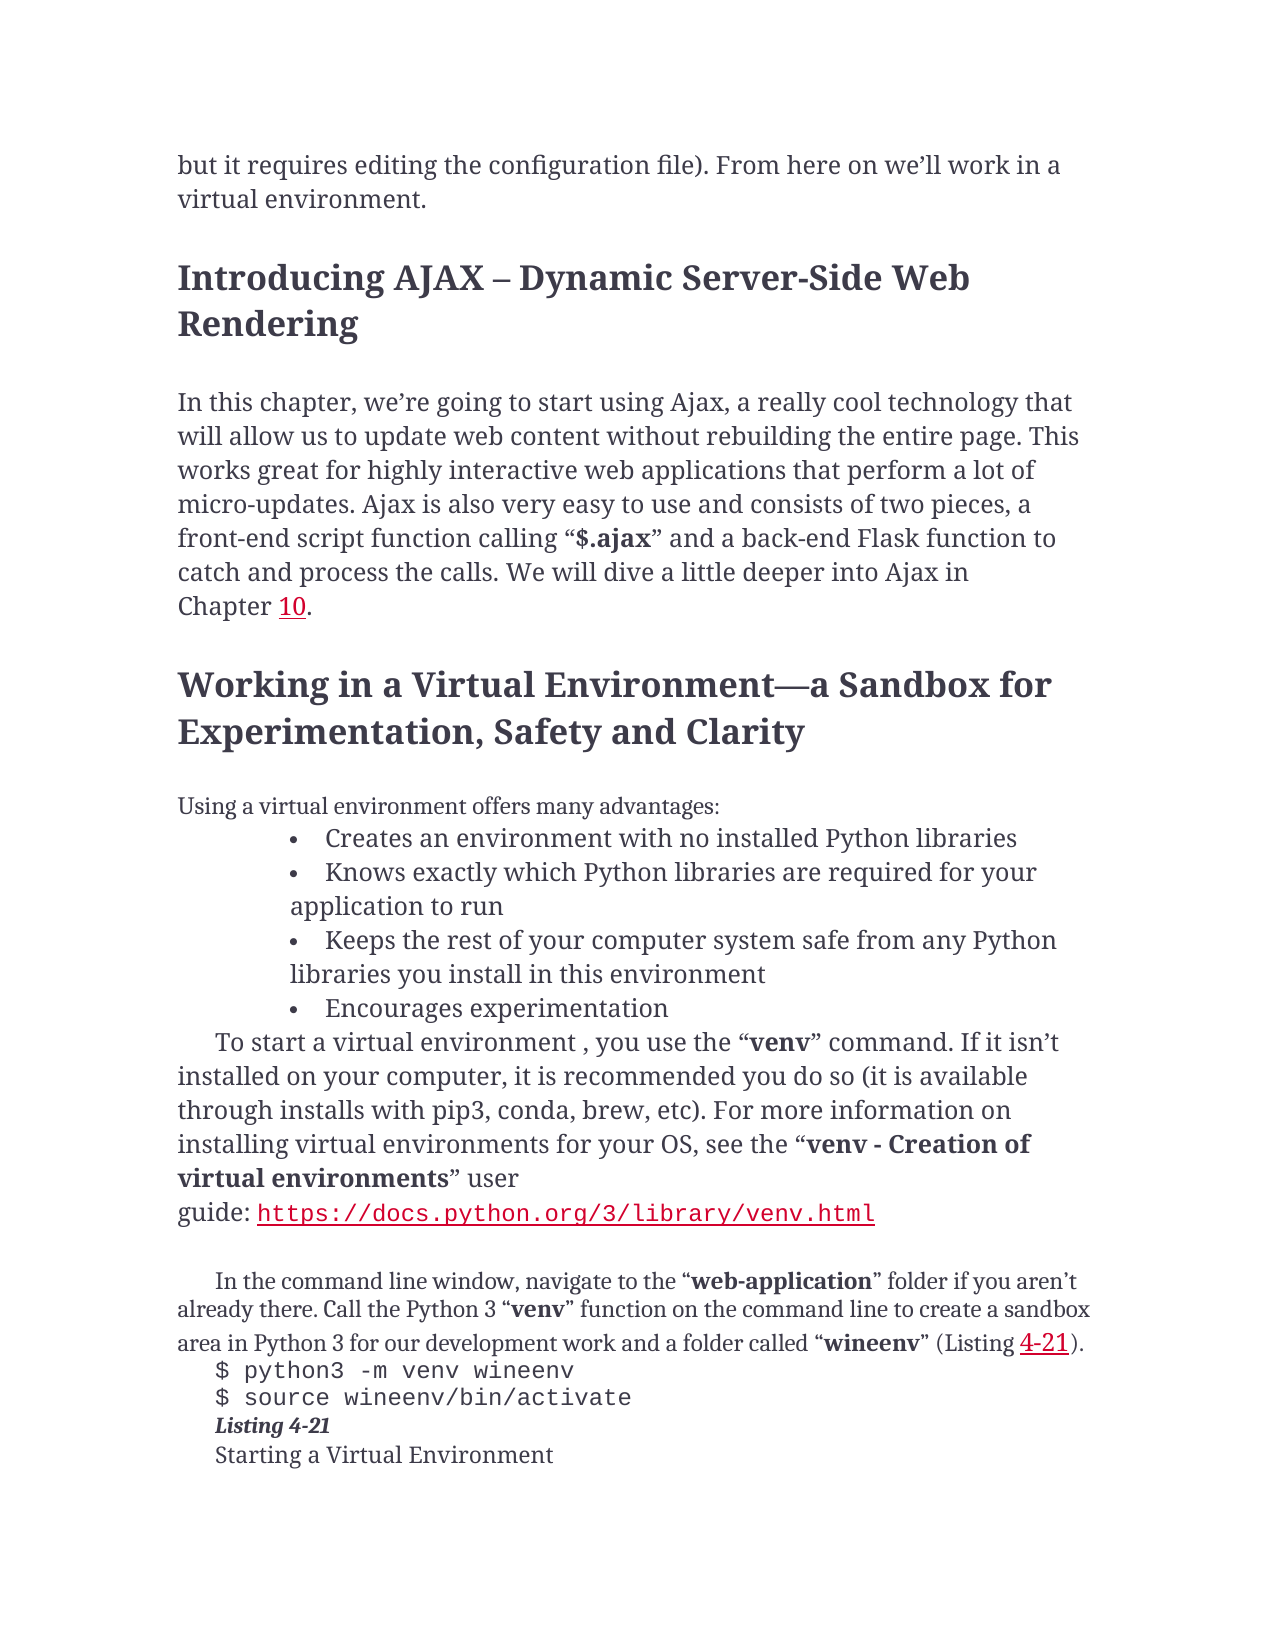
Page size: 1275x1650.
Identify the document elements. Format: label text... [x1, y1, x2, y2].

list Knows exactly which Python libraries are required for your application to run [290, 854, 1098, 923]
text In the command line window, navigate to the “web-application” folder if you aren’t already there. Call the Python 3 “venv” function on the command line to create a sandbox area in Python 3 for our development work and a folder called “wineenv” (Listing 4-21). [177, 1267, 1098, 1358]
text $ source wineenv/bin/activate [177, 1385, 1098, 1413]
text Listing 4-21 [177, 1413, 1098, 1439]
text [177, 148, 1098, 216]
text In this chapter, we’re going to start using Ajax, a really cool technology that will allow us to update web content without rebuilding the entire page. This works great for highly interactive web applications that perform a lot of micro-updates. Ajax is also very easy to use and consists of two pieces, a front-end script function calling “$.ajax” and a back-end Flask function to catch and process the calls. We will dive a little deeper into Ajax in Chapter 10. [177, 384, 1098, 623]
text Introducing AJAX – Dynamic Server-Side Web Rendering [177, 253, 1098, 347]
text Using a virtual environment offers many advantages: [177, 792, 1098, 820]
list Keeps the rest of your computer system safe from any Python libraries you install in this environment [290, 923, 1098, 991]
text Starting a Virtual Environment [177, 1439, 1098, 1470]
text To start a virtual environment , you use the “venv” command. If it isn’t installed on your computer, it is recommended you do so (it is available through installs with pip3, conda, brew, etc). For more information on installing virtual environments for your OS, see the “venv - Creation of virtual environments” user guide: https://docs.python.org/3/library/venv.html [177, 1025, 1098, 1229]
text Working in a Virtual Environment—a Sandbox for Experimentation, Safety and Clarity [177, 660, 1098, 754]
list Creates an environment with no installed Python libraries [290, 820, 1098, 854]
list Encourages experimentation [290, 991, 1098, 1025]
text $ python3 -m venv wineenv [177, 1358, 1098, 1385]
